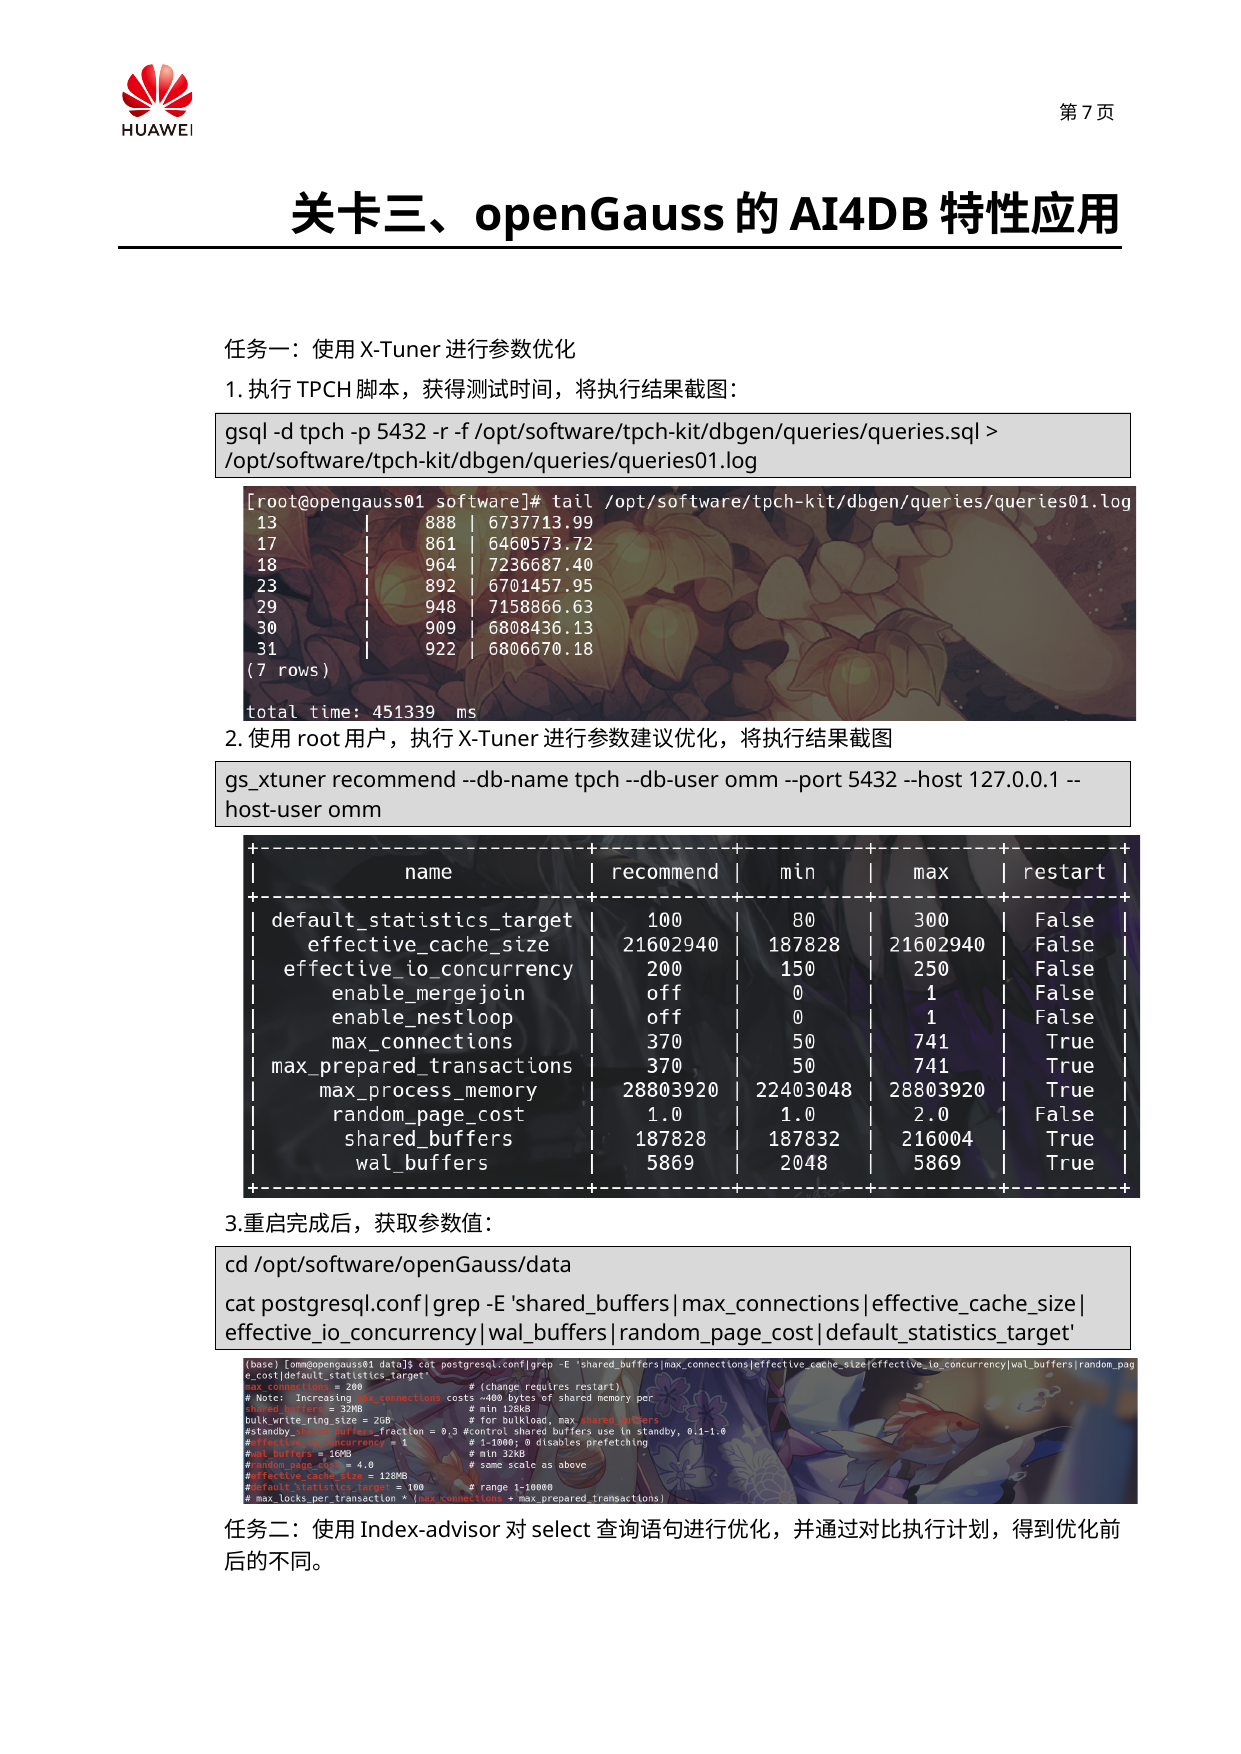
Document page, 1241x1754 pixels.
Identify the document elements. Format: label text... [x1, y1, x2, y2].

text 任务二：使用Index-advisor对select 查询语句进行优化，并通过对比执行计划，得到优化前后的不同。 [224, 1512, 1122, 1576]
subtitle 关卡三、openGauss的AI4DB特性应用 [118, 177, 1122, 246]
picture [122, 64, 193, 136]
text 3.重启完成后，获取参数值： [224, 1206, 1122, 1238]
text 2. 使用root用户，执行X-Tuner进行参数建议优化，将执行结果截图 [224, 487, 1122, 753]
text cat postgresql.conf|grep -E 'shared_buffers|max_connections|effective_cache_size|effective_io_concurrency|wal_buffers|random_page_cost|default_statistics_target' [216, 1284, 1130, 1349]
text cd /opt/software/openGauss/data [216, 1247, 1130, 1279]
text 1. 执行TPCH脚本，获得测试时间，将执行结果截图： [224, 372, 1122, 404]
text gs_xtuner recommend --db-name tpch --db-user omm --port 5432 --host 127.0.0.1 --host-user omm [216, 762, 1130, 826]
text 任务一：使用X-Tuner进行参数优化 [224, 332, 1122, 364]
text gsql -d tpch -p 5432 -r -f /opt/software/tpch-kit/dbgen/queries/queries.sql > /opt/software/tpch-kit/dbgen/queries/queries01.log [216, 414, 1130, 477]
